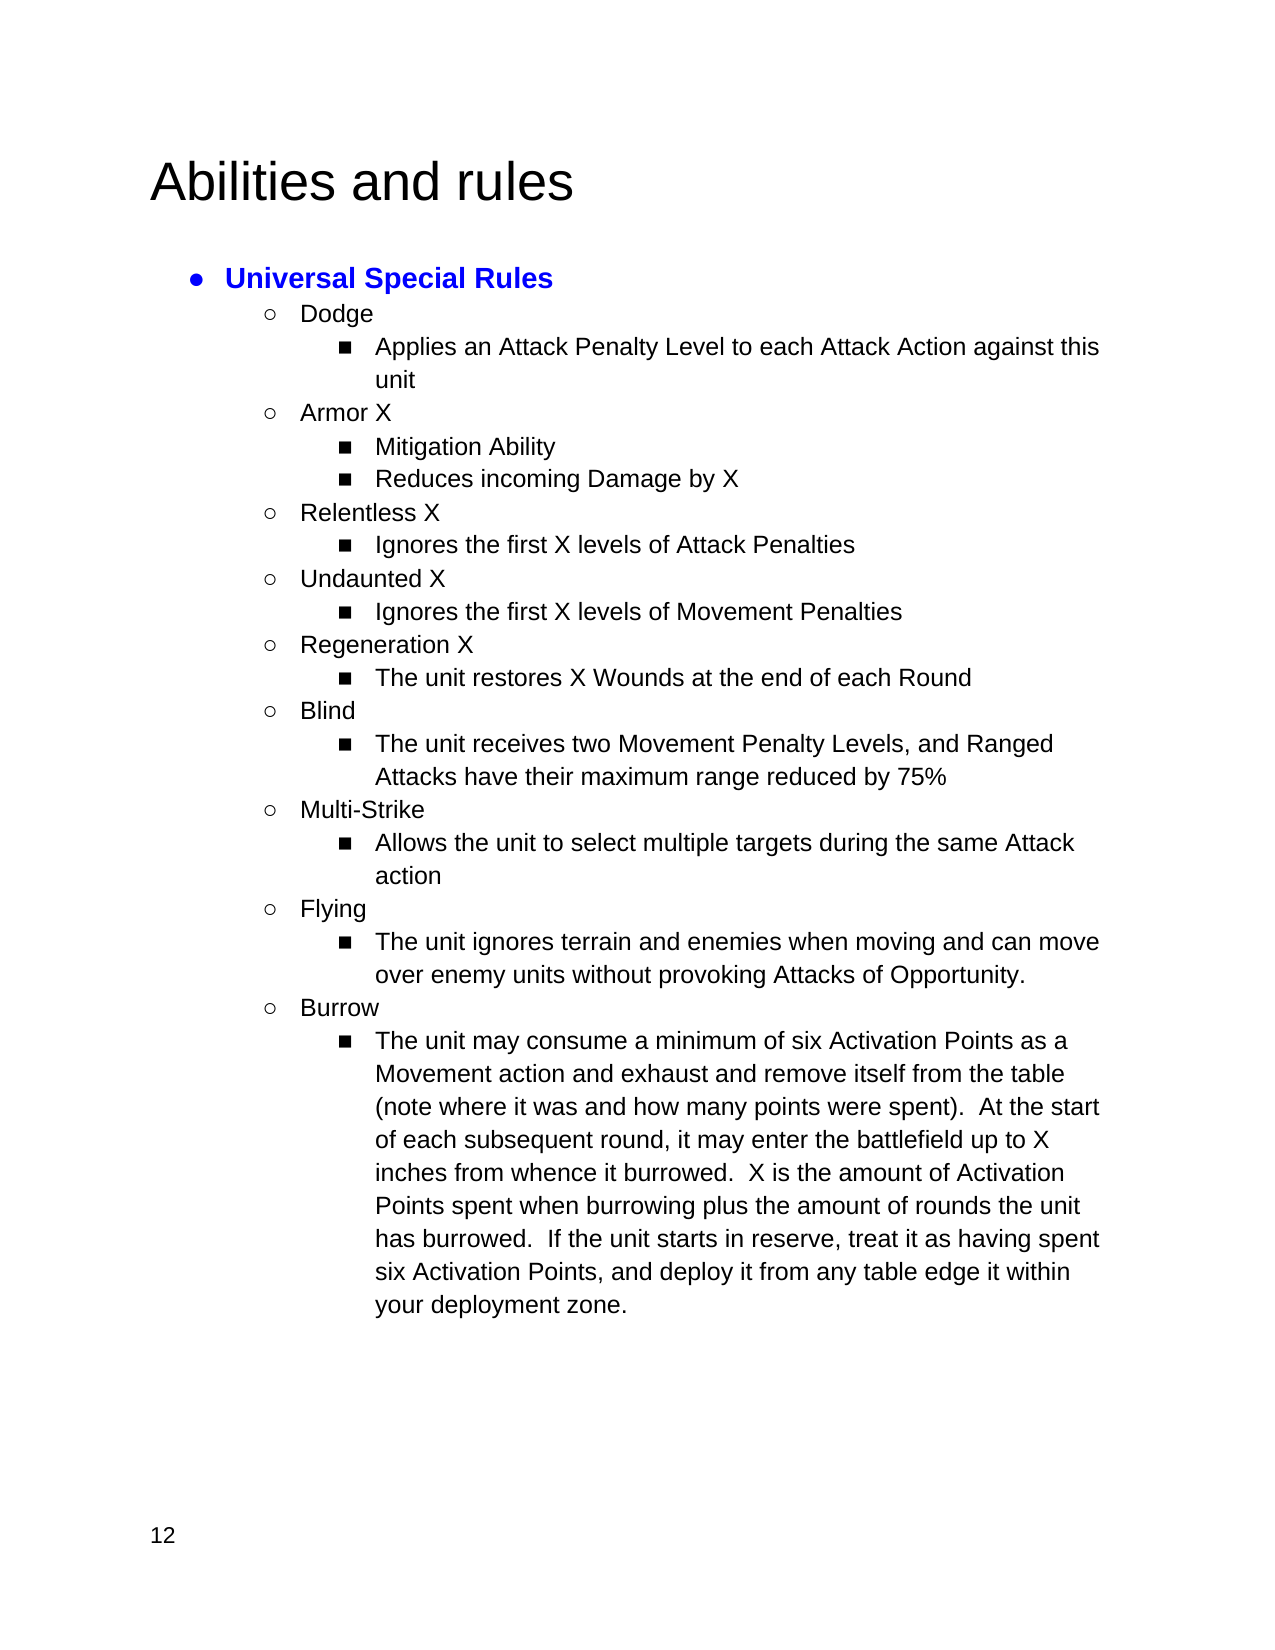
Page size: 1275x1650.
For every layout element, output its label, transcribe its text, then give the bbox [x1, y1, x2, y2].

list Multi-Strike [262, 795, 1125, 823]
list The unit receives two Movement Penalty Levels, and Ranged Attacks have their maximum range reduced by 75% [337, 729, 1125, 790]
list Allows the unit to select multiple targets during the same Attack action [337, 828, 1125, 889]
list The unit may consume a minimum of six Activation Points as a Movement action and exhaust and remove itself from the table (note where it was and how many points were spent). At the start of each subsequent round, it may enter the battlefield up to X inches from whence it burrowed. X is the amount of Activation Points spent when burrowing plus the amount of rounds the unit has burrowed. If the unit starts in reserve, treat it as having spent six Activation Points, and deploy it from any table edge it within your deployment zone. [337, 1026, 1125, 1319]
list Reduces incoming Damage by X [337, 464, 1125, 493]
list Mitigation Ability [337, 431, 1125, 460]
list The unit restores X Wounds at the end of each Round [337, 663, 1125, 691]
list The unit ignores terrain and enemies when moving and can move over enemy units without provoking Attacks of Opportunity. [337, 927, 1125, 988]
list Ignores the first X levels of Attack Penalties [337, 531, 1125, 559]
list Universal Special Rules [187, 261, 1125, 294]
list Blind [262, 696, 1125, 724]
list Armor X [262, 398, 1125, 427]
list Regeneration X [262, 629, 1125, 658]
list Flying [262, 894, 1125, 922]
title Abilities and rules [150, 150, 1125, 212]
list Undaunted X [262, 563, 1125, 592]
list Dodge [262, 299, 1125, 328]
list Applies an Attack Penalty Level to each Attack Action against this unit [337, 332, 1125, 394]
list Relentless X [262, 497, 1125, 526]
list Ignores the first X levels of Movement Penalties [337, 597, 1125, 625]
list Burrow [262, 993, 1125, 1022]
